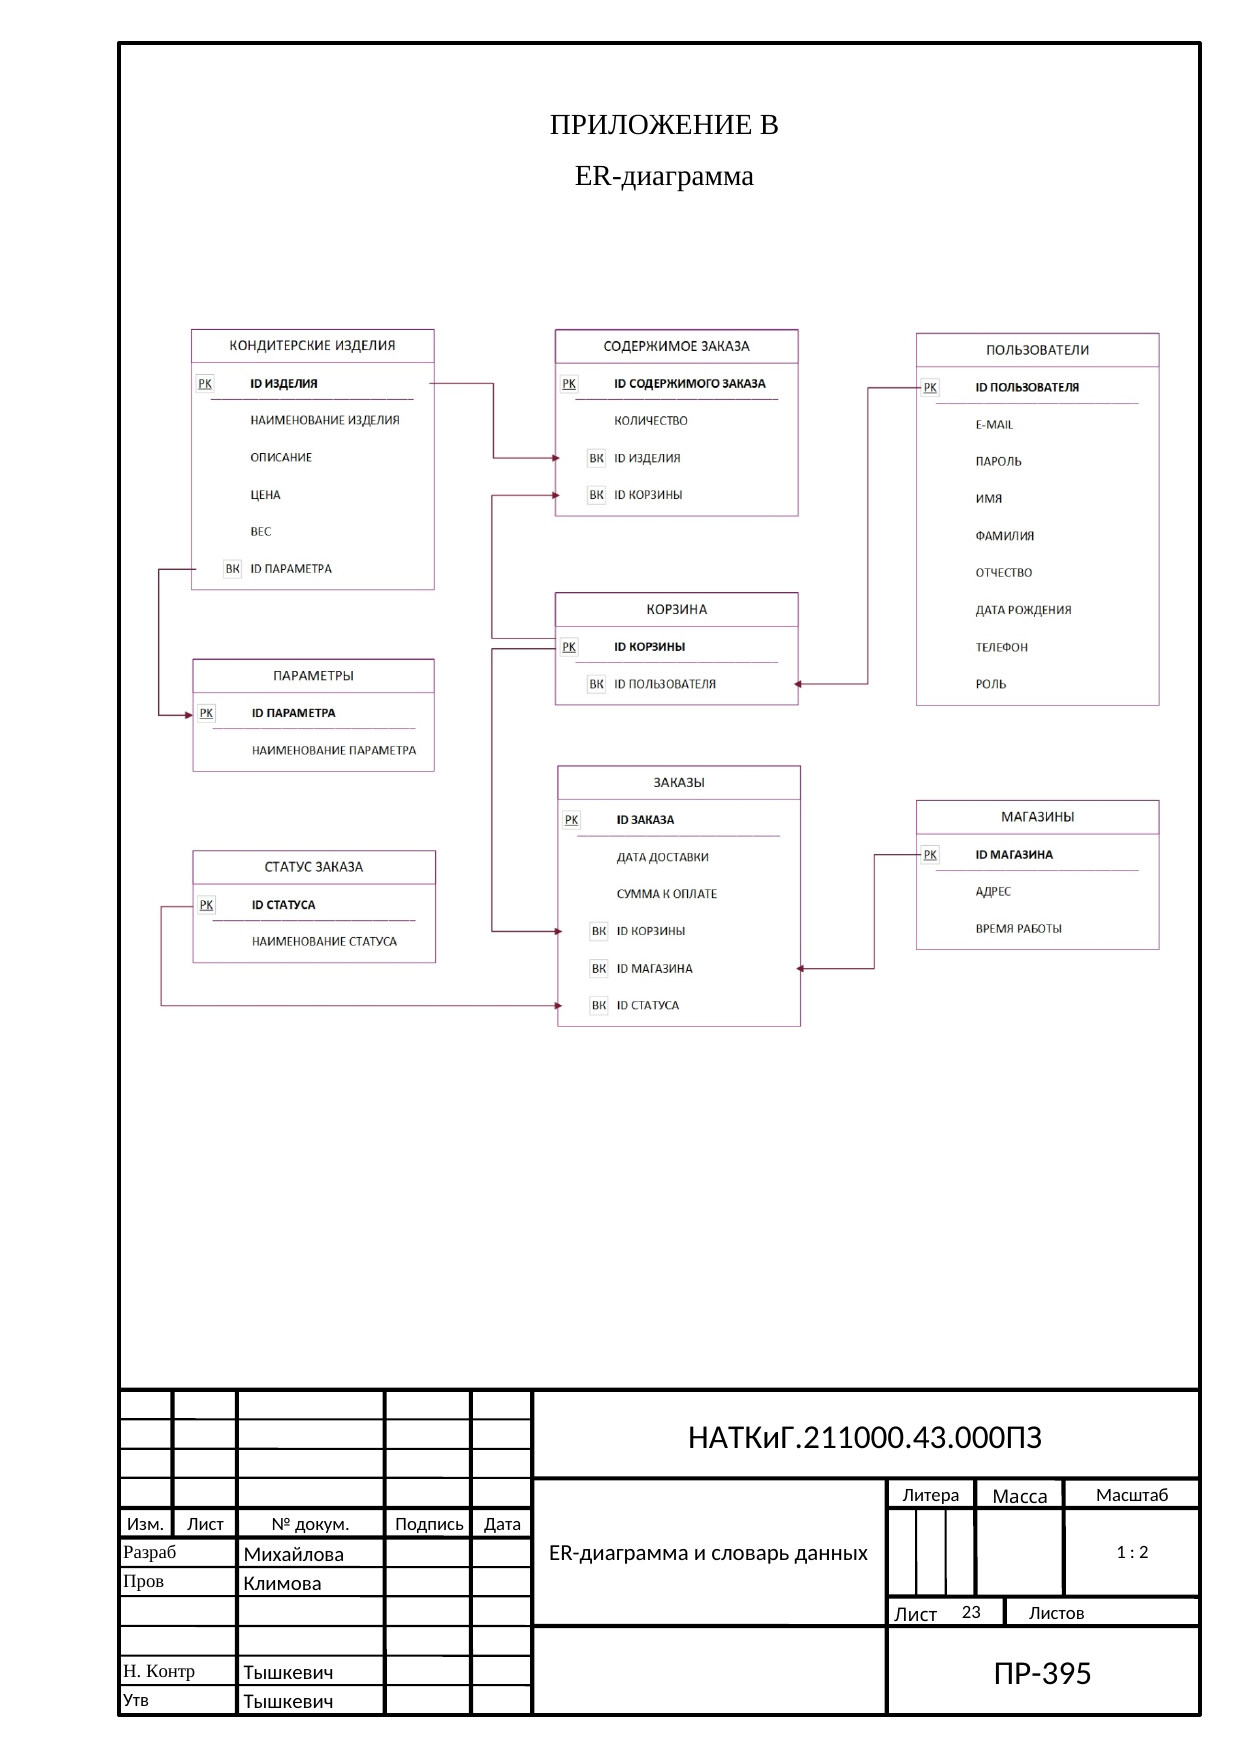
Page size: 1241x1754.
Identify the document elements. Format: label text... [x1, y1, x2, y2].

picture [157, 328, 1160, 1027]
text ER-диаграмма [177, 158, 1152, 191]
text ПРИЛОЖЕНИЕ В [177, 107, 1152, 141]
